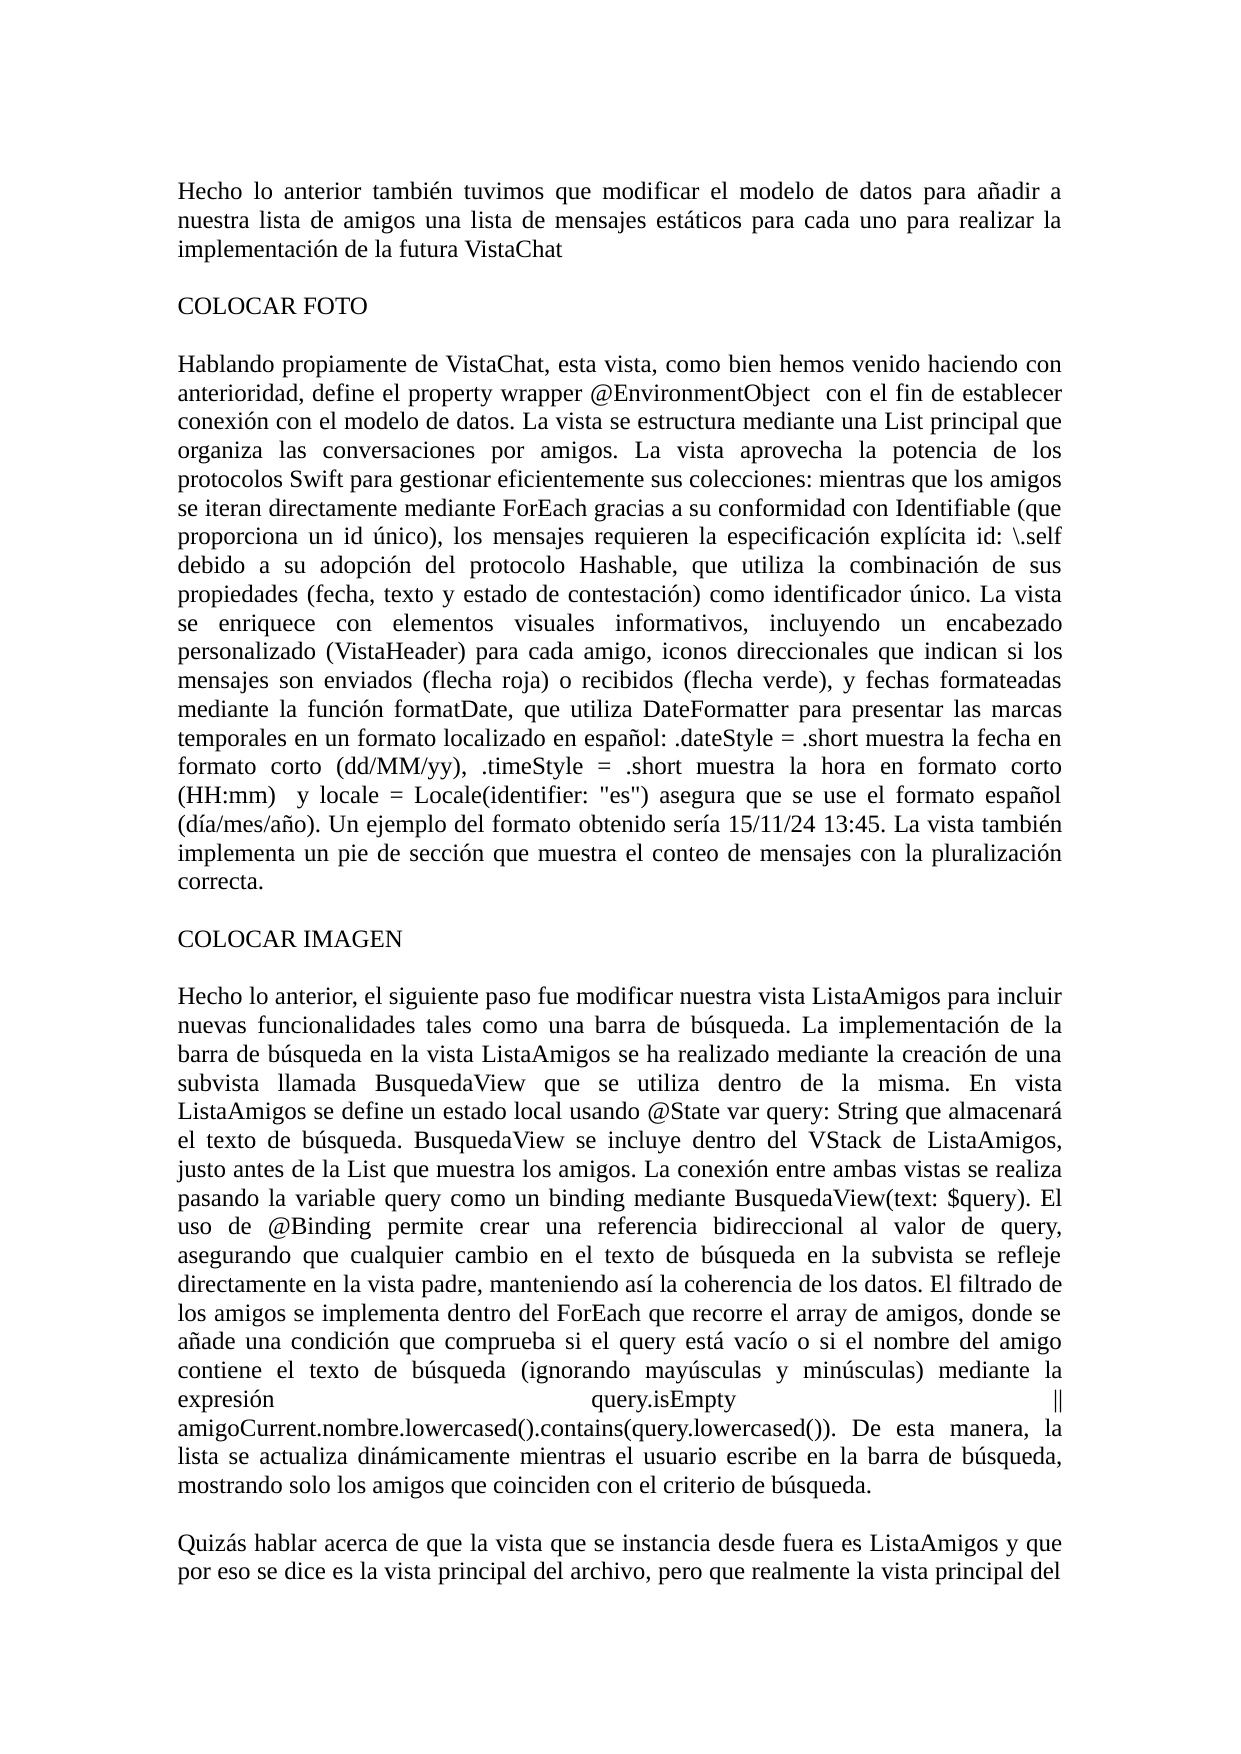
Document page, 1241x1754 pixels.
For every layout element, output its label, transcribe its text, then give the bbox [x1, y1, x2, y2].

text Hecho lo anterior también tuvimos que modificar el modelo de datos para añadir a nuestra lista de amigos una lista de mensajes estáticos para cada uno para realizar la implementación de la futura VistaChat [177, 176, 1063, 263]
text Hablando propiamente de VistaChat, esta vista, como bien hemos venido haciendo con anterioridad, define el property wrapper @EnvironmentObject con el fin de establecer conexión con el modelo de datos. La vista se estructura mediante una List principal que organiza las conversaciones por amigos. La vista aprovecha la potencia de los protocolos Swift para gestionar eficientemente sus colecciones: mientras que los amigos se iteran directamente mediante ForEach gracias a su conformidad con Identifiable (que proporciona un id único), los mensajes requieren la especificación explícita id: \.self debido a su adopción del protocolo Hashable, que utiliza la combinación de sus propiedades (fecha, texto y estado de contestación) como identificador único. La vista se enriquece con elementos visuales informativos, incluyendo un encabezado personalizado (VistaHeader) para cada amigo, iconos direccionales que indican si los mensajes son enviados (flecha roja) o recibidos (flecha verde), y fechas formateadas mediante la función formatDate, que utiliza DateFormatter para presentar las marcas temporales en un formato localizado en español: .dateStyle = .short muestra la fecha en formato corto (dd/MM/yy), .timeStyle = .short muestra la hora en formato corto (HH:mm) y locale = Locale(identifier: "es") asegura que se use el formato español (día/mes/año). Un ejemplo del formato obtenido sería 15/11/24 13:45. La vista también implementa un pie de sección que muestra el conteo de mensajes con la pluralización correcta. [177, 349, 1063, 895]
text COLOCAR IMAGEN [177, 924, 1063, 953]
text COLOCAR FOTO [177, 291, 1063, 320]
text Hecho lo anterior, el siguiente paso fue modificar nuestra vista ListaAmigos para incluir nuevas funcionalidades tales como una barra de búsqueda. La implementación de la barra de búsqueda en la vista ListaAmigos se ha realizado mediante la creación de una subvista llamada BusquedaView que se utiliza dentro de la misma. En vista ListaAmigos se define un estado local usando @State var query: String que almacenará el texto de búsqueda. BusquedaView se incluye dentro del VStack de ListaAmigos, justo antes de la List que muestra los amigos. La conexión entre ambas vistas se realiza pasando la variable query como un binding mediante BusquedaView(text: $query). El uso de @Binding permite crear una referencia bidireccional al valor de query, asegurando que cualquier cambio en el texto de búsqueda en la subvista se refleje directamente en la vista padre, manteniendo así la coherencia de los datos. El filtrado de los amigos se implementa dentro del ForEach que recorre el array de amigos, donde se añade una condición que comprueba si el query está vacío o si el nombre del amigo contiene el texto de búsqueda (ignorando mayúsculas y minúsculas) mediante la expresión query.isEmpty || amigoCurrent.nombre.lowercased().contains(query.lowercased()). De esta manera, la lista se actualiza dinámicamente mientras el usuario escribe en la barra de búsqueda, mostrando solo los amigos que coinciden con el criterio de búsqueda. [177, 981, 1063, 1499]
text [177, 1528, 1063, 1585]
